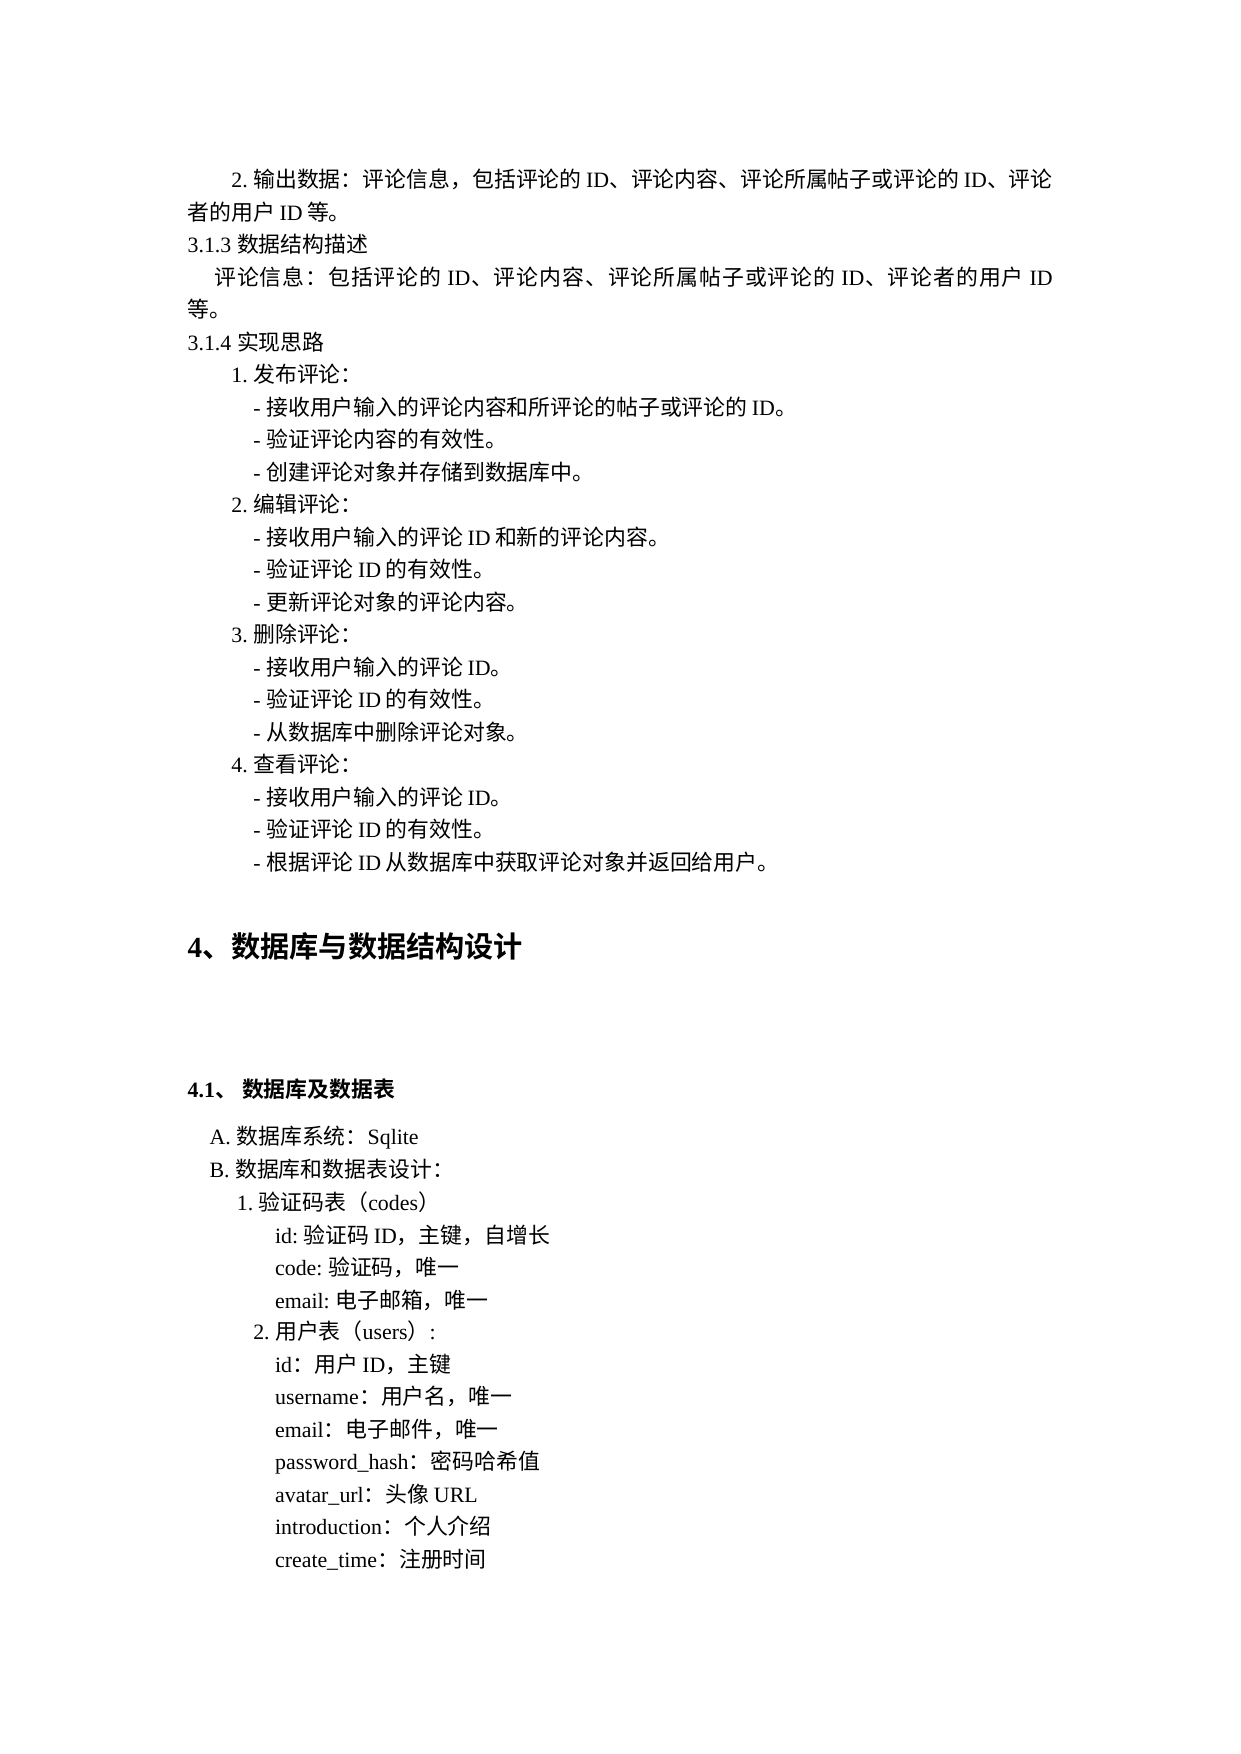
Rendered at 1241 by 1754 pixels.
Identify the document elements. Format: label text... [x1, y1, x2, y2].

text avatar_url：头像URL [231, 1477, 1053, 1510]
text - 接收用户输入的评论内容和所评论的帖子或评论的ID。 [187, 389, 1053, 422]
text - 验证评论内容的有效性。 [187, 422, 1053, 454]
text - 创建评论对象并存储到数据库中。 [187, 454, 1053, 487]
text - 接收用户输入的评论ID。 [187, 779, 1053, 812]
text 评论信息：包括评论的ID、评论内容、评论所属帖子或评论的ID、评论者的用户ID等。 [187, 259, 1053, 324]
text password_hash：密码哈希值 [231, 1445, 1053, 1477]
text 3.1.3 数据结构描述 [187, 227, 1053, 259]
text 4. 查看评论： [187, 747, 1053, 779]
text 4.1、 数据库及数据表 [187, 1071, 1053, 1104]
text - 接收用户输入的评论ID。 [187, 649, 1053, 682]
text - 验证评论ID的有效性。 [187, 812, 1053, 844]
text 2. 编辑评论： [187, 487, 1053, 519]
text - 从数据库中删除评论对象。 [187, 714, 1053, 747]
text 3.1.4 实现思路 [187, 324, 1053, 357]
text A. 数据库系统：Sqlite [187, 1120, 1053, 1152]
text 2. 输出数据：评论信息，包括评论的ID、评论内容、评论所属帖子或评论的ID、评论者的用户ID等。 [187, 162, 1053, 227]
text username：用户名，唯一 [231, 1380, 1053, 1412]
subtitle 4、数据库与数据结构设计 [187, 912, 1053, 977]
text - 接收用户输入的评论ID和新的评论内容。 [187, 519, 1053, 552]
text email：电子邮件，唯一 [231, 1412, 1053, 1445]
list 用户表（users）: [187, 1315, 1053, 1347]
text id：用户ID，主键 [187, 1347, 1053, 1380]
text code: 验证码，唯一 [231, 1250, 1053, 1282]
text - 根据评论ID从数据库中获取评论对象并返回给用户。 [187, 844, 1053, 877]
text B. 数据库和数据表设计： [187, 1152, 1053, 1185]
text create_time：注册时间 [231, 1542, 1053, 1575]
text introduction：个人介绍 [231, 1510, 1053, 1542]
text id: 验证码ID，主键，自增长 [231, 1217, 1053, 1250]
text 3. 删除评论： [187, 617, 1053, 649]
text - 更新评论对象的评论内容。 [187, 584, 1053, 617]
text - 验证评论ID的有效性。 [187, 682, 1053, 714]
text email: 电子邮箱，唯一 [231, 1282, 1053, 1315]
text 1. 验证码表（codes） [187, 1185, 1053, 1217]
text 1. 发布评论： [187, 357, 1053, 389]
text - 验证评论ID的有效性。 [187, 552, 1053, 584]
